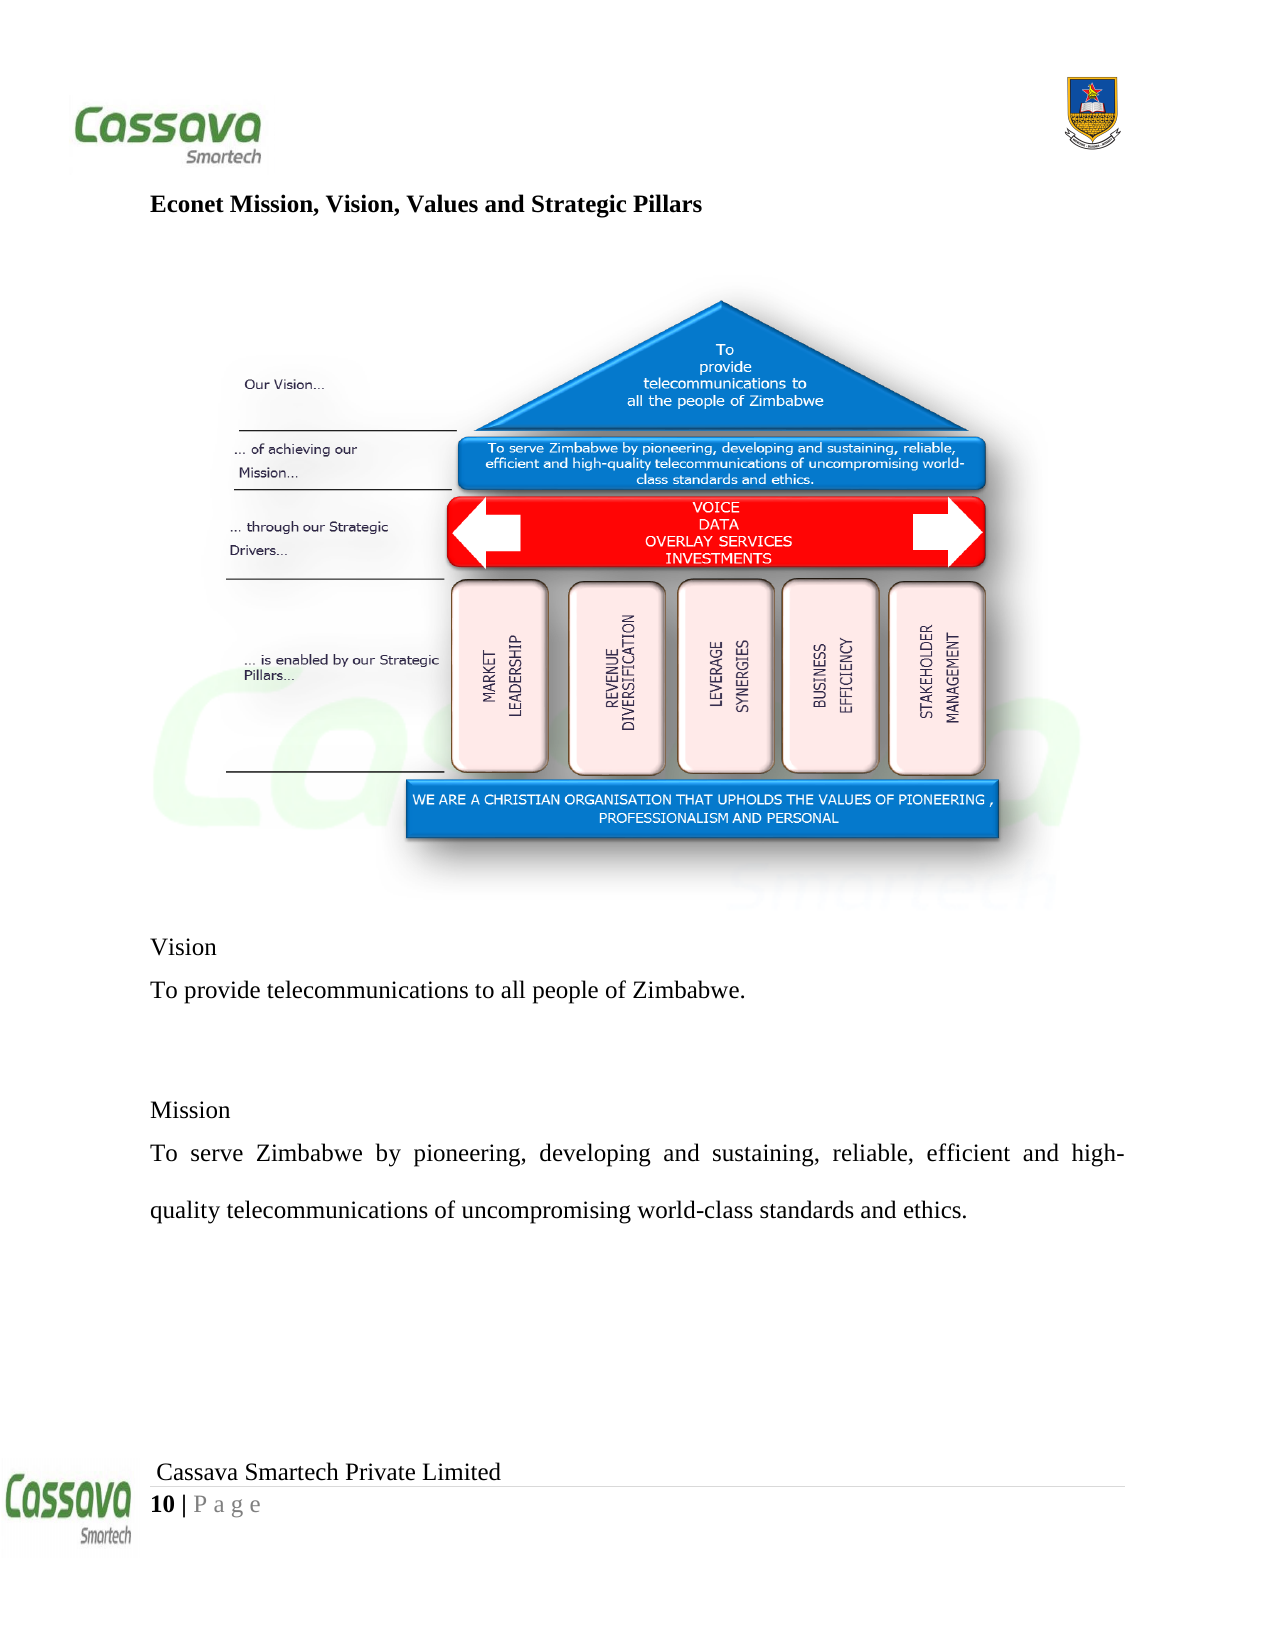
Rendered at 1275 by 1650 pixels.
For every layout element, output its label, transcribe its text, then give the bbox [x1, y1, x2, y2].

subtitle Econet Mission, Vision, Values and Strategic Pillars [150, 189, 1125, 218]
picture [220, 299, 1013, 846]
text To serve Zimbabwe by pioneering, developing and sustaining, reliable, efficient and high-quality telecommunications of uncompromising world-class standards and ethics. [150, 1138, 1125, 1224]
subtitle Vision [150, 932, 1125, 961]
text To provide telecommunications to all people of Zimbabwe. [150, 976, 1125, 1004]
picture [68, 95, 275, 175]
subtitle Mission [150, 1095, 1125, 1123]
picture [1, 1458, 140, 1558]
picture [1061, 75, 1125, 161]
